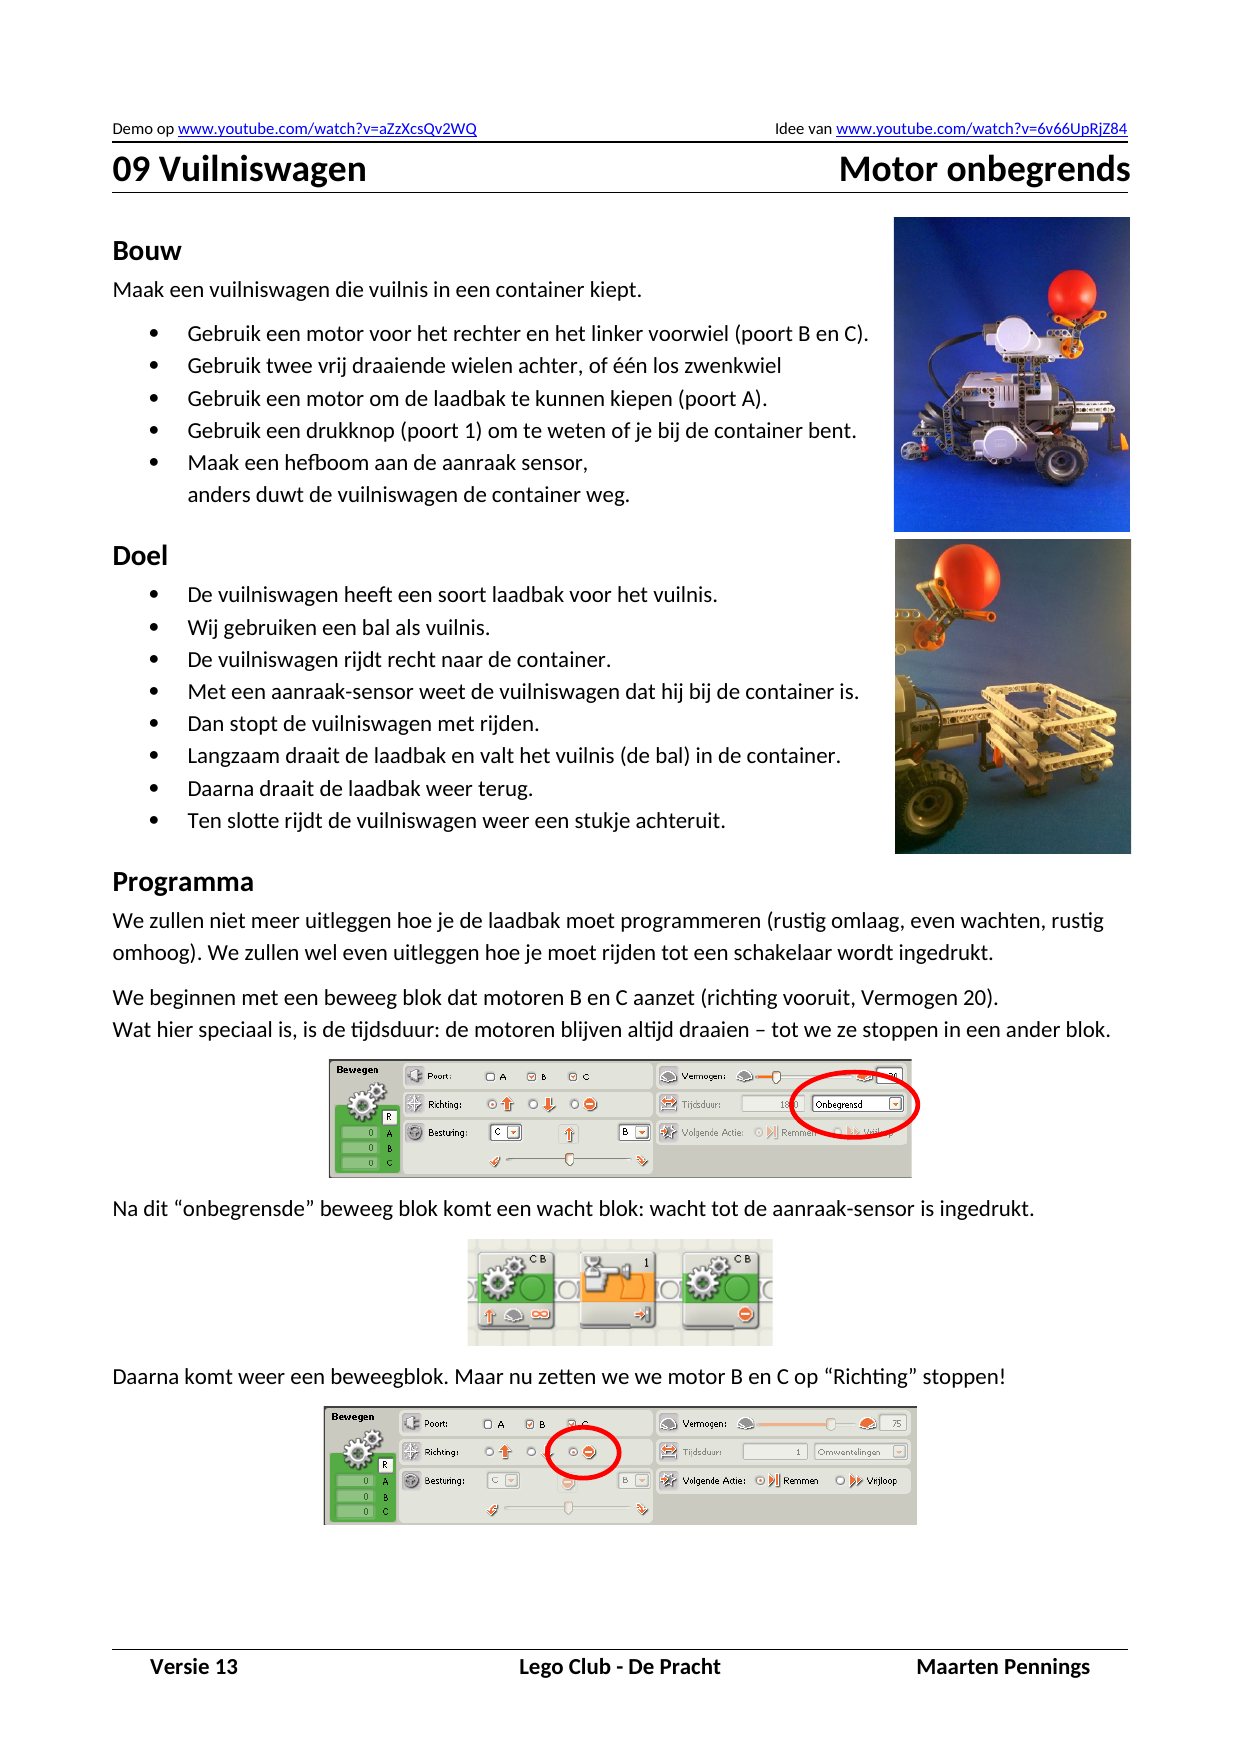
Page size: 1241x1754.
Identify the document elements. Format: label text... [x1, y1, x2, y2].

text We zullen niet meer uitleggen hoe je de laadbak moet programmeren (rustig omlaag, even wachten, rustig omhoog). We zullen wel even uitleggen hoe je moet rijden tot een schakelaar wordt ingedrukt. [112, 906, 1128, 966]
list Met een aanraak-sensor weet de vuilniswagen dat hij bij de container is. [150, 677, 895, 705]
list Langzaam draait de laadbak en valt het vuilnis (de bal) in de container. [150, 741, 895, 769]
list Gebruik een drukknop (poort 1) om te weten of je bij de container bent. [150, 416, 893, 444]
text Demo op www.youtube.com/watch?v=aZzXcsQv2WQ Idee van www.youtube.com/watch?v=6v66UpRjZ84 [112, 118, 1128, 138]
picture [794, 1075, 912, 1135]
text 09 Vuilniswagen Motor onbegrends [112, 143, 1128, 192]
text Programma [112, 863, 1128, 899]
text Daarna komt weer een beweegblok. Maar nu zetten we we motor B en C op “Richting” stoppen! [112, 1362, 1128, 1390]
list Dan stopt de vuilniswagen met rijden. [150, 709, 895, 737]
list Ten slotte rijdt de vuilniswagen weer een stukje achteruit. [150, 806, 895, 834]
picture [328, 1059, 912, 1178]
list Gebruik een motor om de laadbak te kunnen kiepen (poort A). [150, 384, 893, 412]
list Gebruik twee vrij draaiende wielen achter, of één los zwenkwiel [150, 352, 893, 379]
list Wij gebruiken een bal als vuilnis. [150, 613, 895, 641]
list Gebruik een motor voor het rechter en het linker voorwiel (poort B en C). [150, 319, 893, 347]
list Maak een hefboom aan de aanraak sensor, anders duwt de vuilniswagen de container weg. [150, 448, 893, 508]
text We beginnen met een beweeg blok dat motoren B en C aanzet (richting vooruit, Vermogen 20). Wat hier speciaal is, is de tijdsduur: de motoren blijven altijd draaien – tot we ze stoppen in een ander blok. [112, 983, 1128, 1043]
picture [895, 539, 1132, 854]
text Maak een vuilniswagen die vuilnis in een container kiept. [112, 275, 893, 303]
list De vuilniswagen heeft een soort laadbak voor het vuilnis. [150, 581, 895, 608]
list De vuilniswagen rijdt recht naar de container. [150, 645, 895, 673]
picture [893, 217, 1130, 532]
text Doel [112, 537, 895, 573]
picture [467, 1239, 773, 1346]
text Na dit “onbegrensde” beweeg blok komt een wacht blok: wacht tot de aanraak-sensor is ingedrukt. [112, 1194, 1128, 1223]
picture [323, 1406, 917, 1525]
text Bouw [112, 232, 893, 267]
list Daarna draait de laadbak weer terug. [150, 774, 895, 802]
